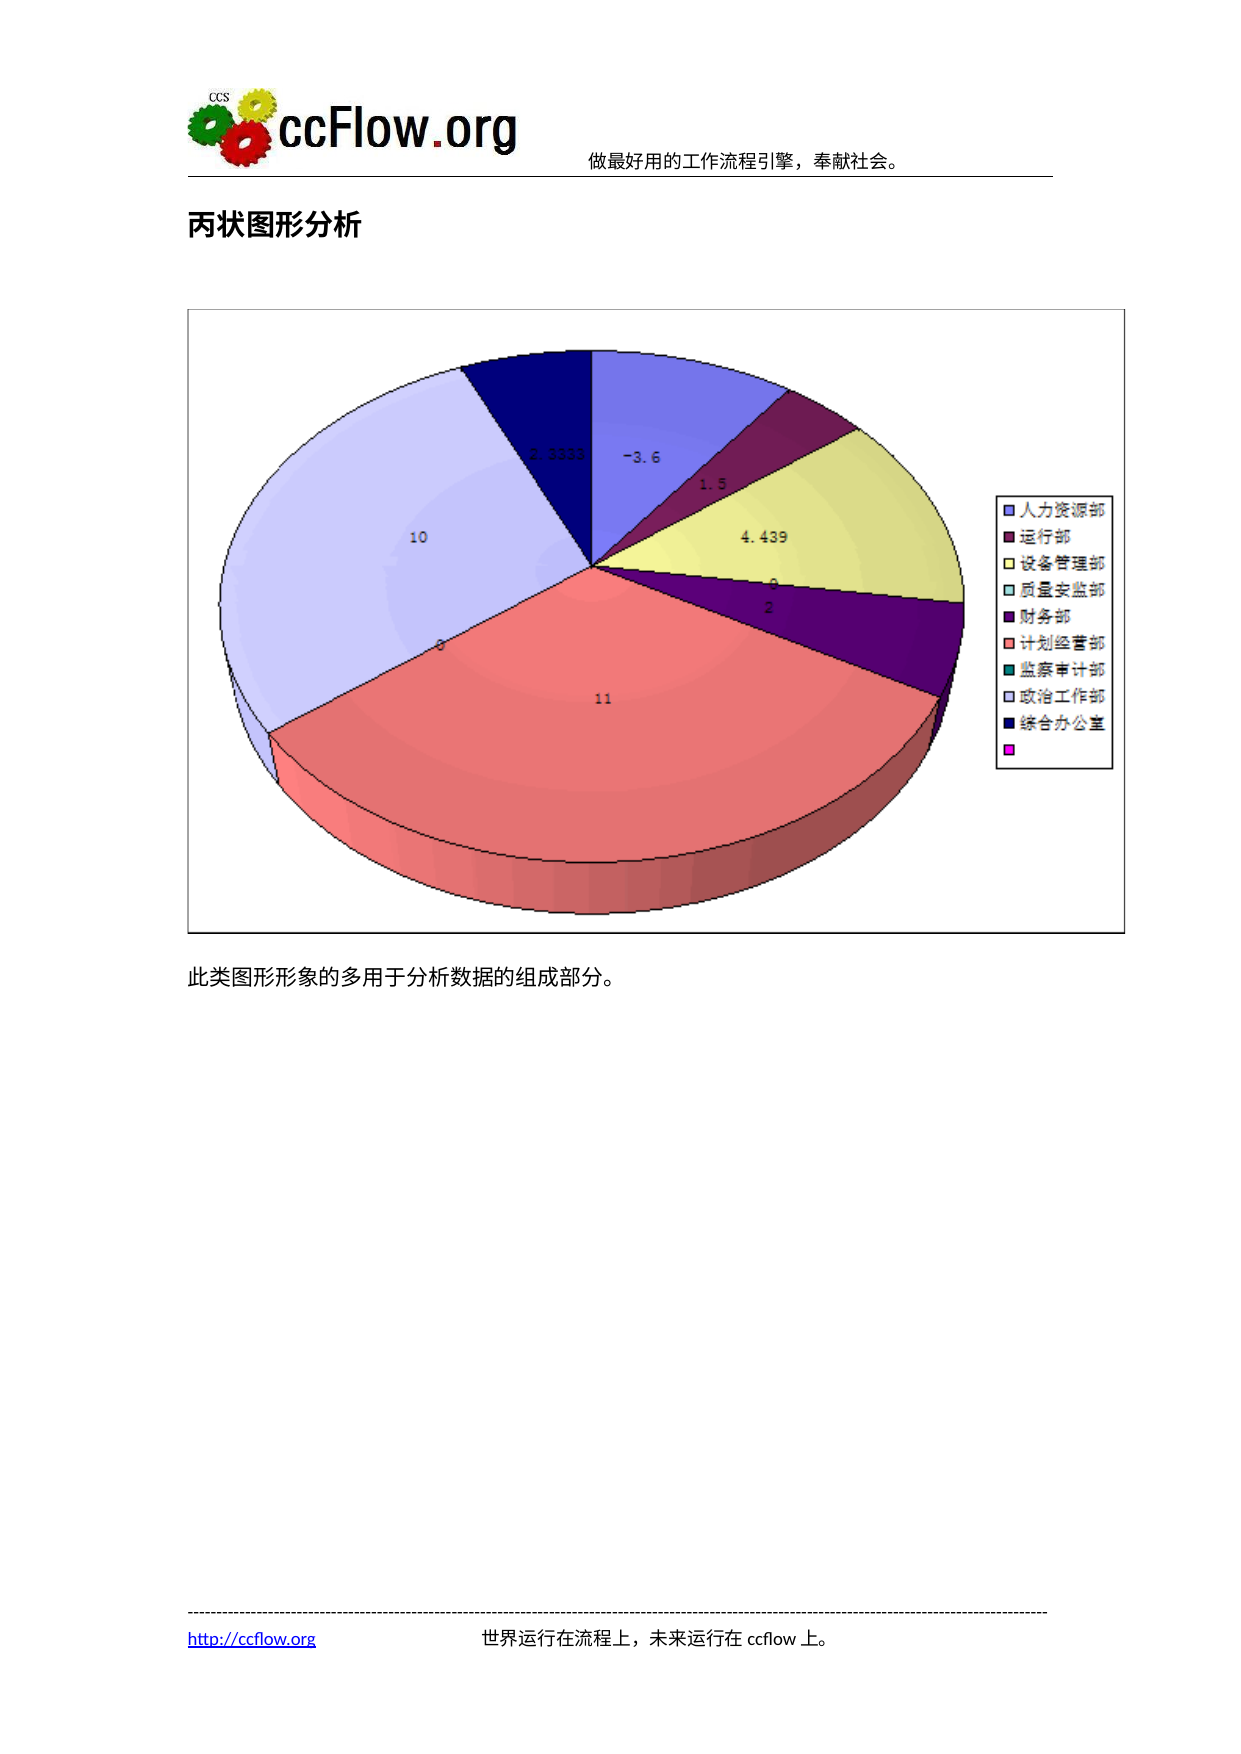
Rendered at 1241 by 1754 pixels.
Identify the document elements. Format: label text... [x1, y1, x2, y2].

text 此类图形形象的多用于分析数据的组成部分。 [187, 959, 1053, 992]
subtitle 丙状图形分析 [187, 190, 1053, 255]
picture [187, 88, 521, 169]
picture [187, 309, 1125, 934]
